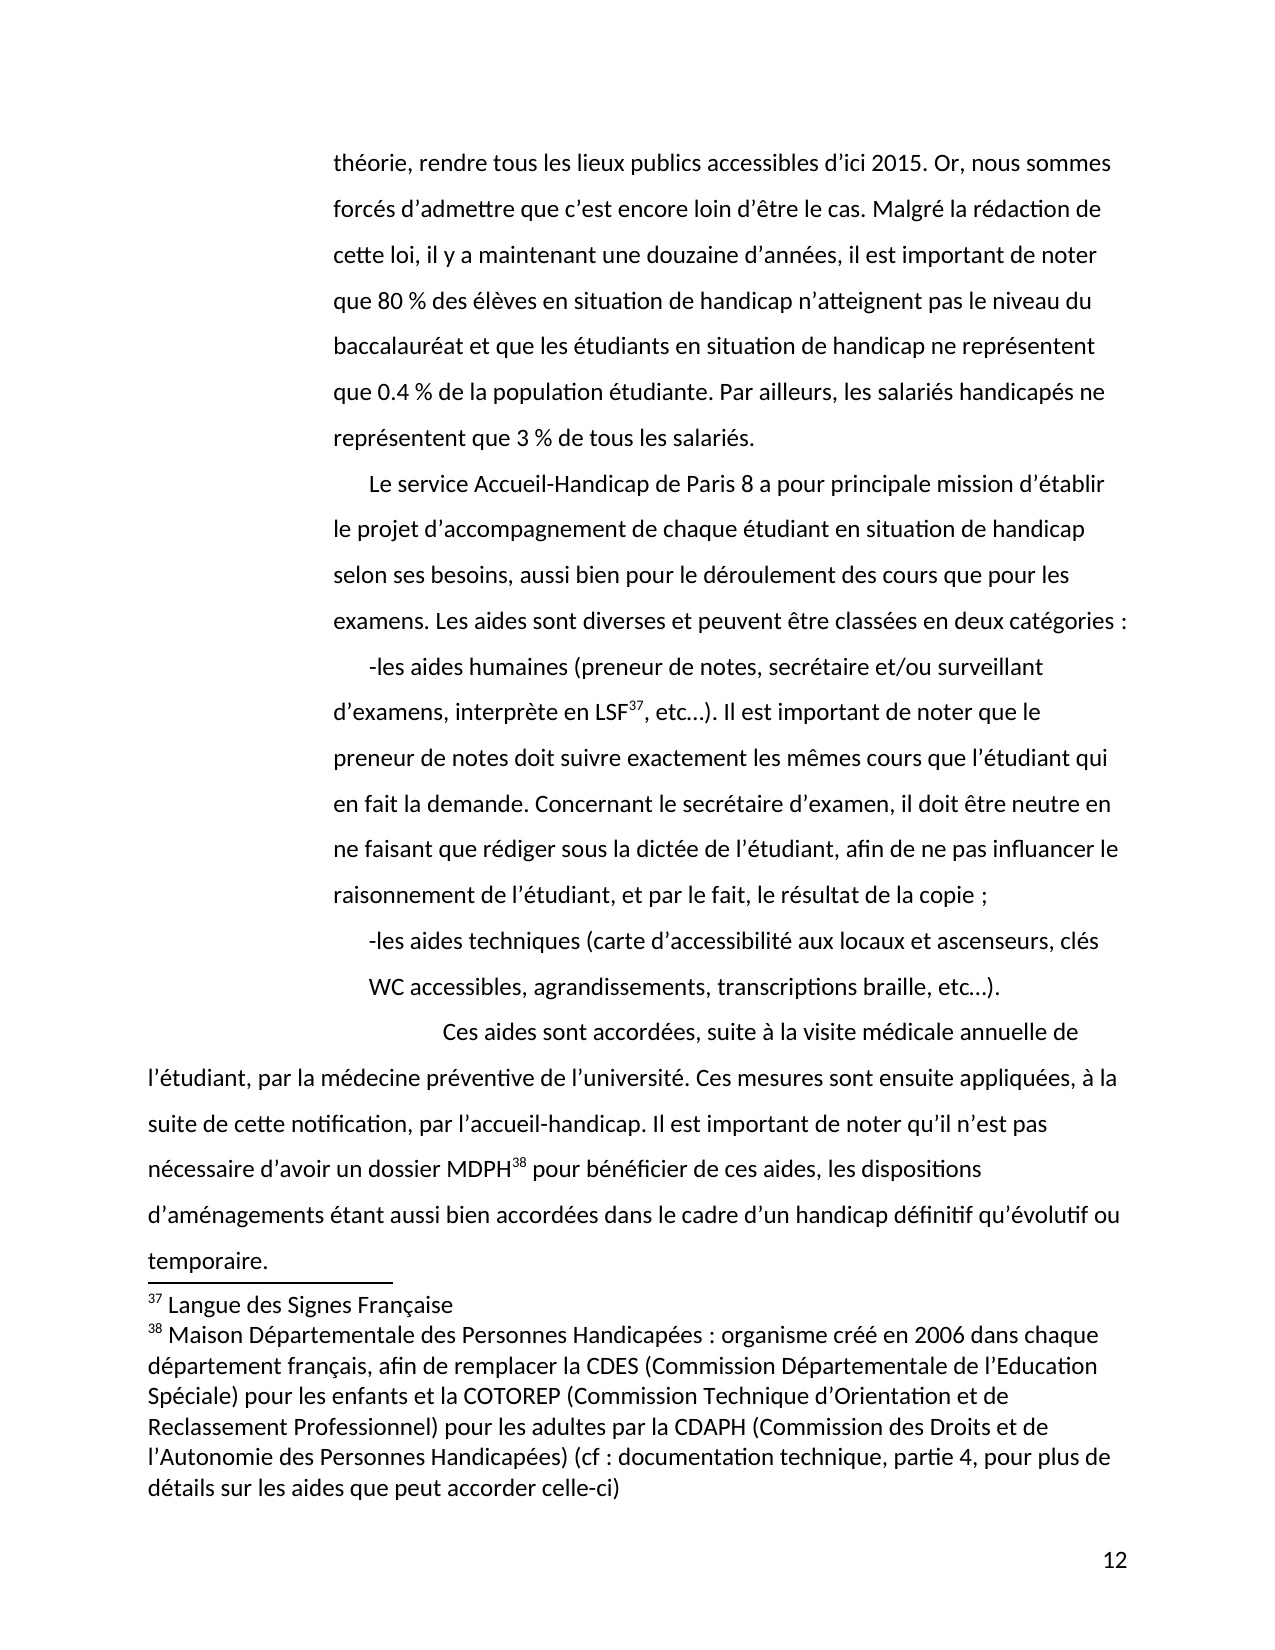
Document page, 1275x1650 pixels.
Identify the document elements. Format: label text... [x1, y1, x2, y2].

text Ces aides sont accordées, suite à la visite médicale annuelle de l’étudiant, par la médecine préventive de l’université. Ces mesures sont ensuite appliquées, à la suite de cette notification, par l’accueil-handicap. Il est important de noter qu’il n’est pas nécessaire d’avoir un dossier MDPH pour bénéficier de ces aides, les dispositions d’aménagements étant aussi bien accordées dans le cadre d’un handicap définitif qu’évolutif ou temporaire. [148, 1016, 1127, 1276]
text Le service Accueil-Handicap de Paris 8 a pour principale mission d’établir le projet d’accompagnement de chaque étudiant en situation de handicap selon ses besoins, aussi bien pour le déroulement des cours que pour les examens. Les aides sont diverses et peuvent être classées en deux catégories : [333, 468, 1127, 635]
text -les aides techniques (carte d’accessibilité aux locaux et ascenseurs, clés WC accessibles, agrandissements, transcriptions braille, etc…). [368, 925, 1127, 1001]
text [333, 148, 1127, 452]
text -les aides humaines (preneur de notes, secrétaire et/ou surveillant d’examens, interprète en LSF, etc…). Il est important de noter que le preneur de notes doit suivre exactement les mêmes cours que l’étudiant qui en fait la demande. Concernant le secrétaire d’examen, il doit être neutre en ne faisant que rédiger sous la dictée de l’étudiant, afin de ne pas influancer le raisonnement de l’étudiant, et par le fait, le résultat de la copie ; [333, 651, 1127, 910]
